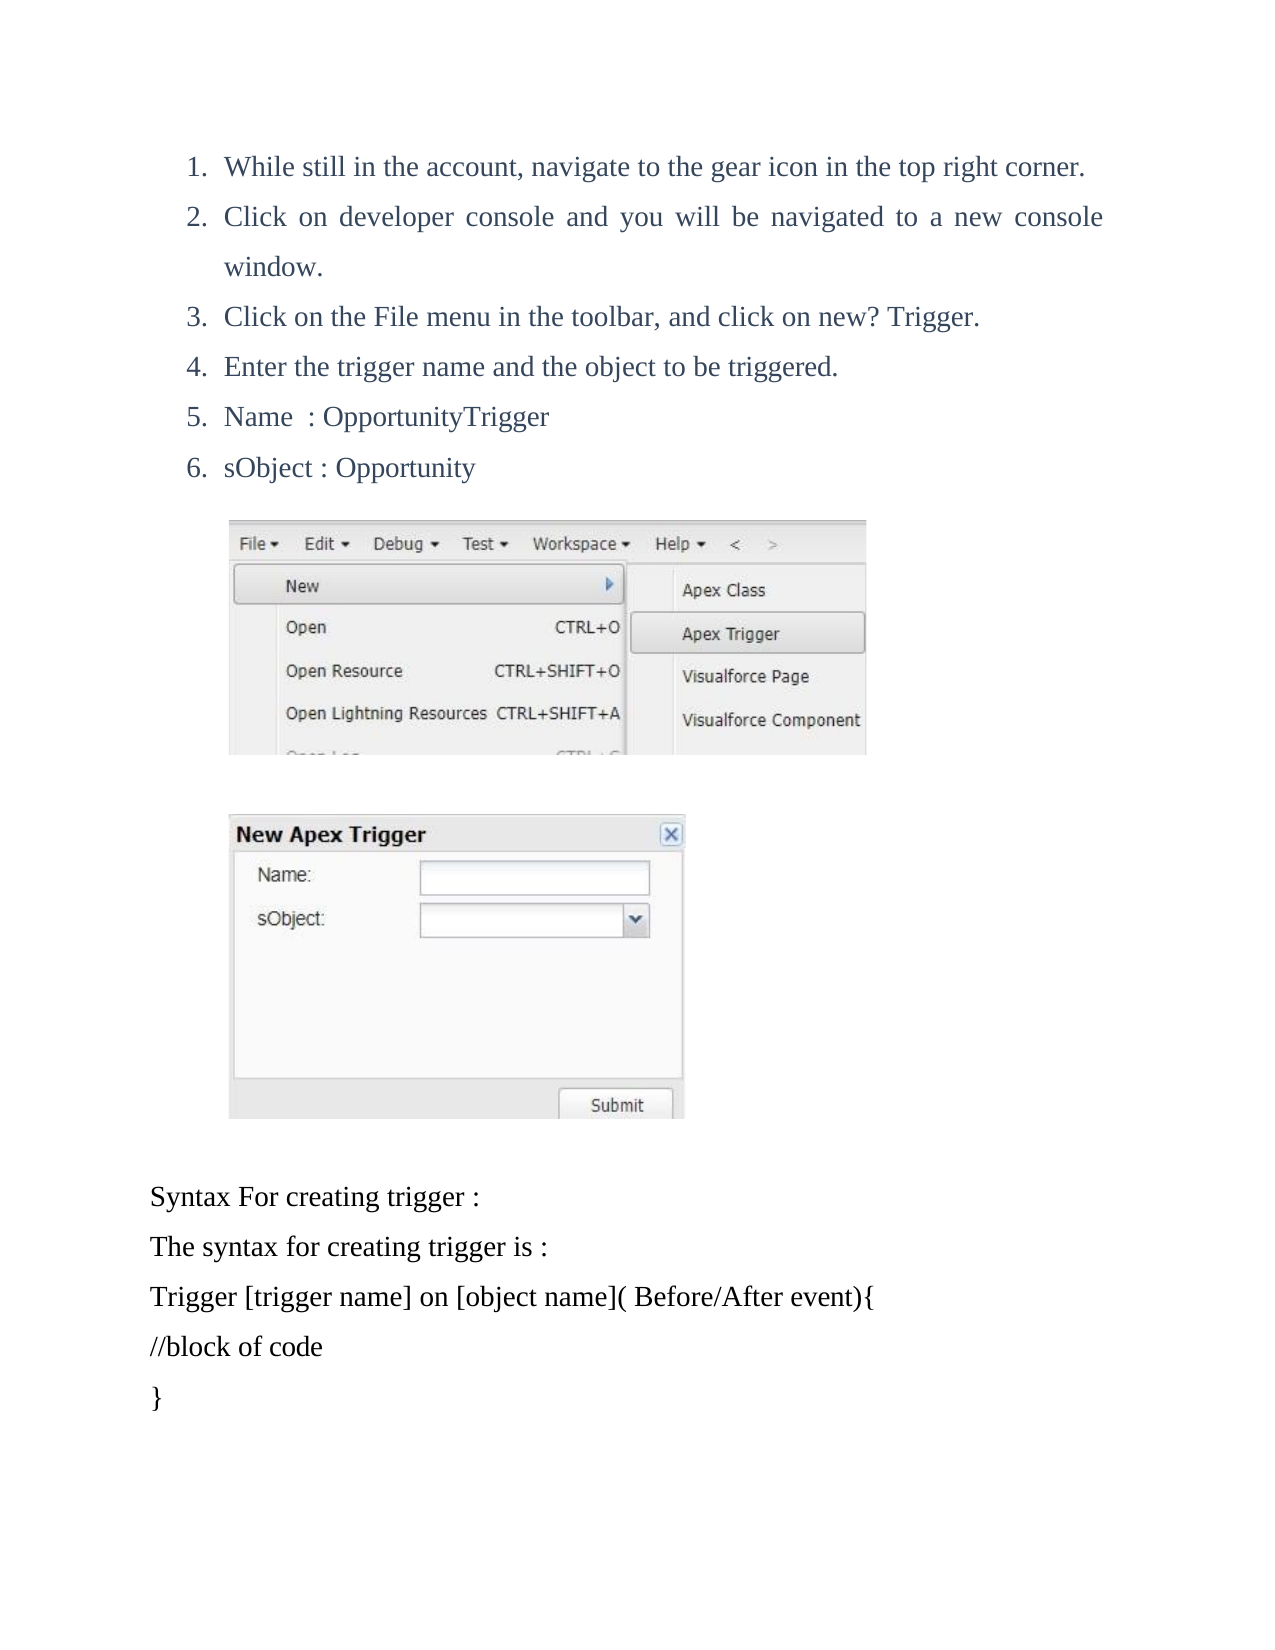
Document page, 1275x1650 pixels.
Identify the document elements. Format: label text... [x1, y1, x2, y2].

text //block of code [149, 1329, 1229, 1363]
text Syntax For creating trigger : [149, 1179, 1229, 1212]
text } [149, 1380, 1229, 1413]
list Click on the File menu in the toolbar, and click on new? Trigger. [186, 299, 1229, 332]
list While still in the account, navigate to the gear icon in the top right corner. [186, 149, 1229, 183]
list sObject : Opportunity [186, 450, 1229, 483]
text Trigger [trigger name] on [object name]( Before/After event){ [149, 1279, 1229, 1313]
picture [228, 520, 867, 755]
list Click on developer console and you will be navigated to a new console window. [186, 199, 1126, 283]
picture [228, 814, 686, 1119]
text The syntax for creating trigger is : [149, 1229, 1229, 1262]
list Name : OpportunityTrigger [186, 399, 1229, 433]
list Enter the trigger name and the object to be triggered. [186, 349, 1229, 383]
